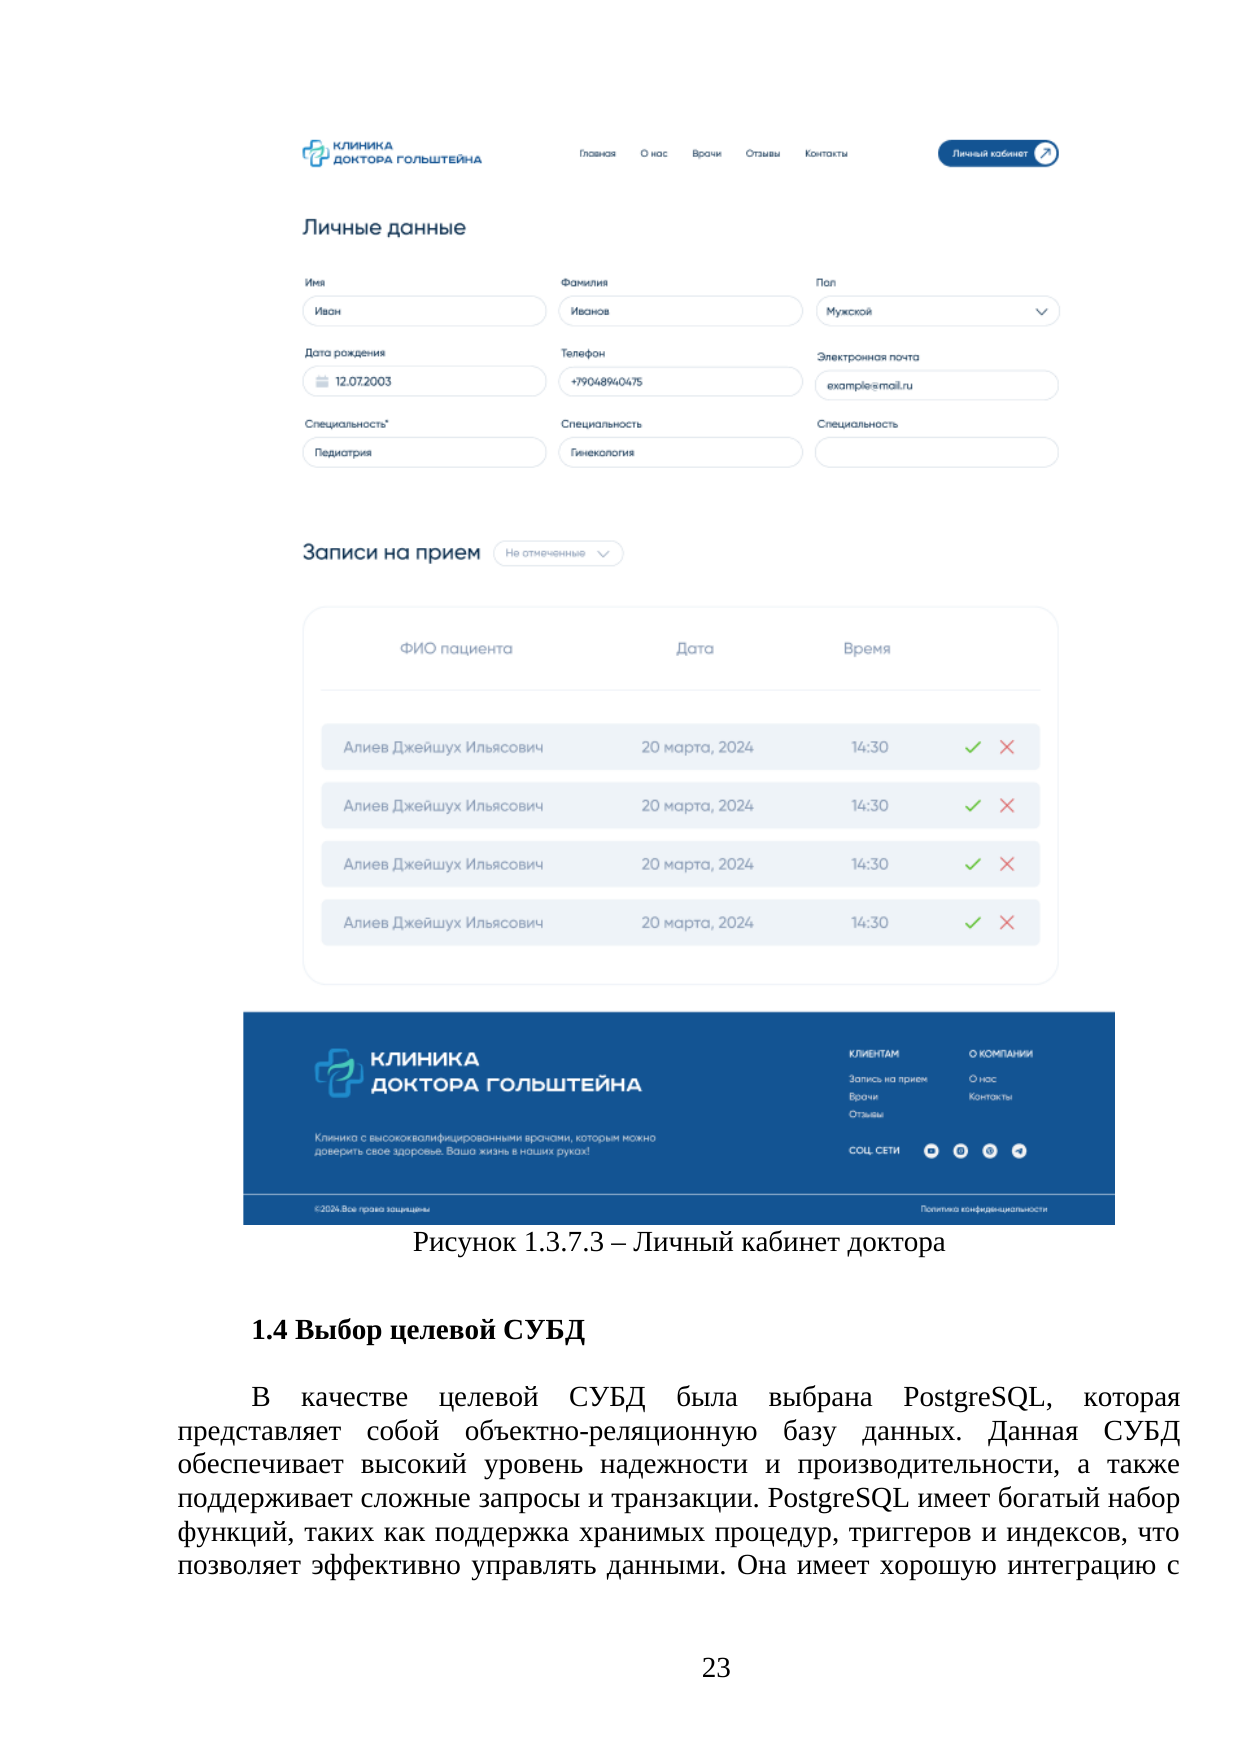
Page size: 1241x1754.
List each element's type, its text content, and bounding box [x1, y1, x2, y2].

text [177, 1379, 1181, 1581]
picture [243, 118, 1115, 1225]
text Рисунок 1.3.7.3 – Личный кабинет доктора [177, 1224, 1181, 1258]
subtitle 1.4 Выбор целевой СУБД [177, 1312, 1181, 1346]
